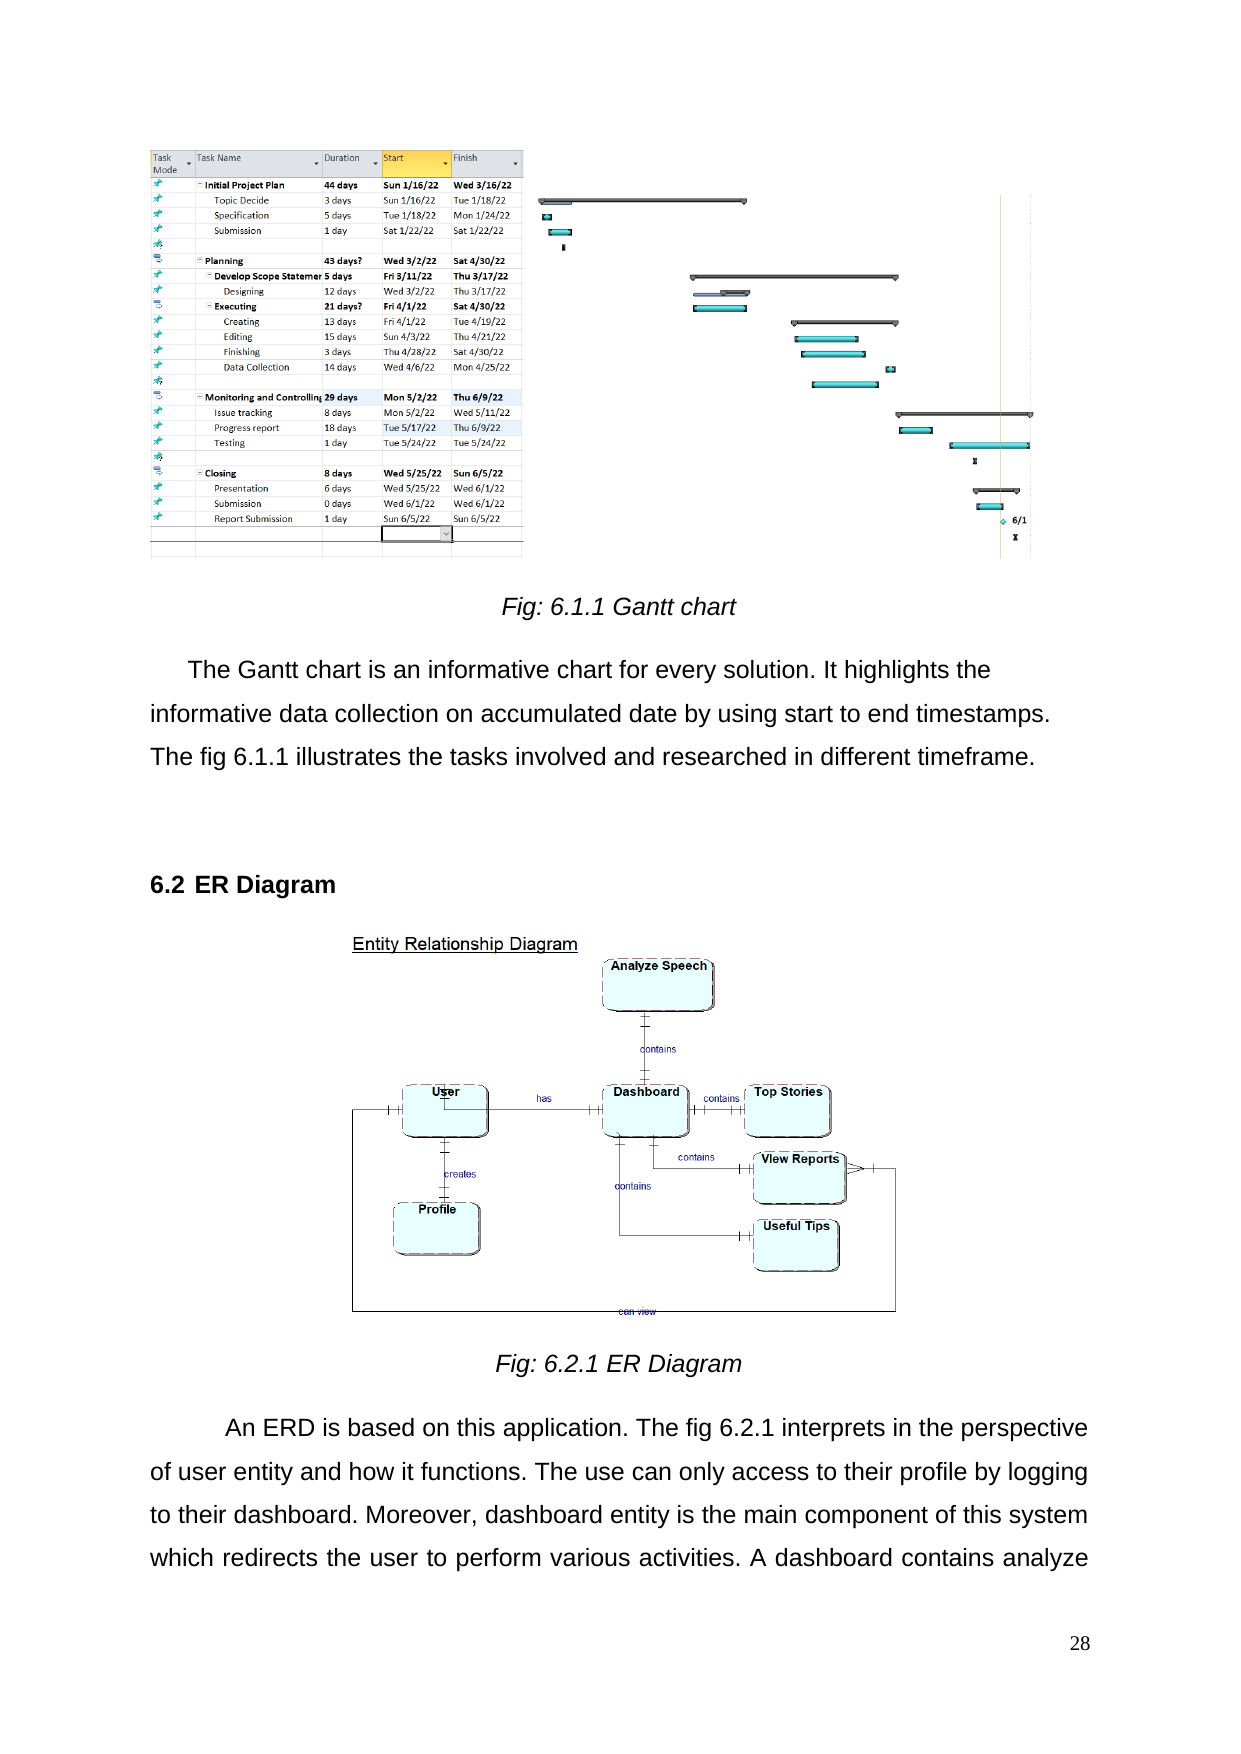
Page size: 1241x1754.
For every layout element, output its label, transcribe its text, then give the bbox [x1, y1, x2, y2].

picture [340, 933, 900, 1317]
text The Gantt chart is an informative chart for every solution. It highlights the informative data collection on accumulated date by using start to end timestamps. The fig 6.1.1 illustrates the tasks involved and researched in different timeframe. [150, 655, 1090, 770]
list ER Diagram [150, 869, 1090, 898]
picture [150, 150, 1078, 559]
text Fig: 6.2.1 ER Diagram [150, 1349, 1090, 1378]
text Fig: 6.1.1 Gantt chart [150, 591, 1090, 620]
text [150, 1413, 1090, 1571]
